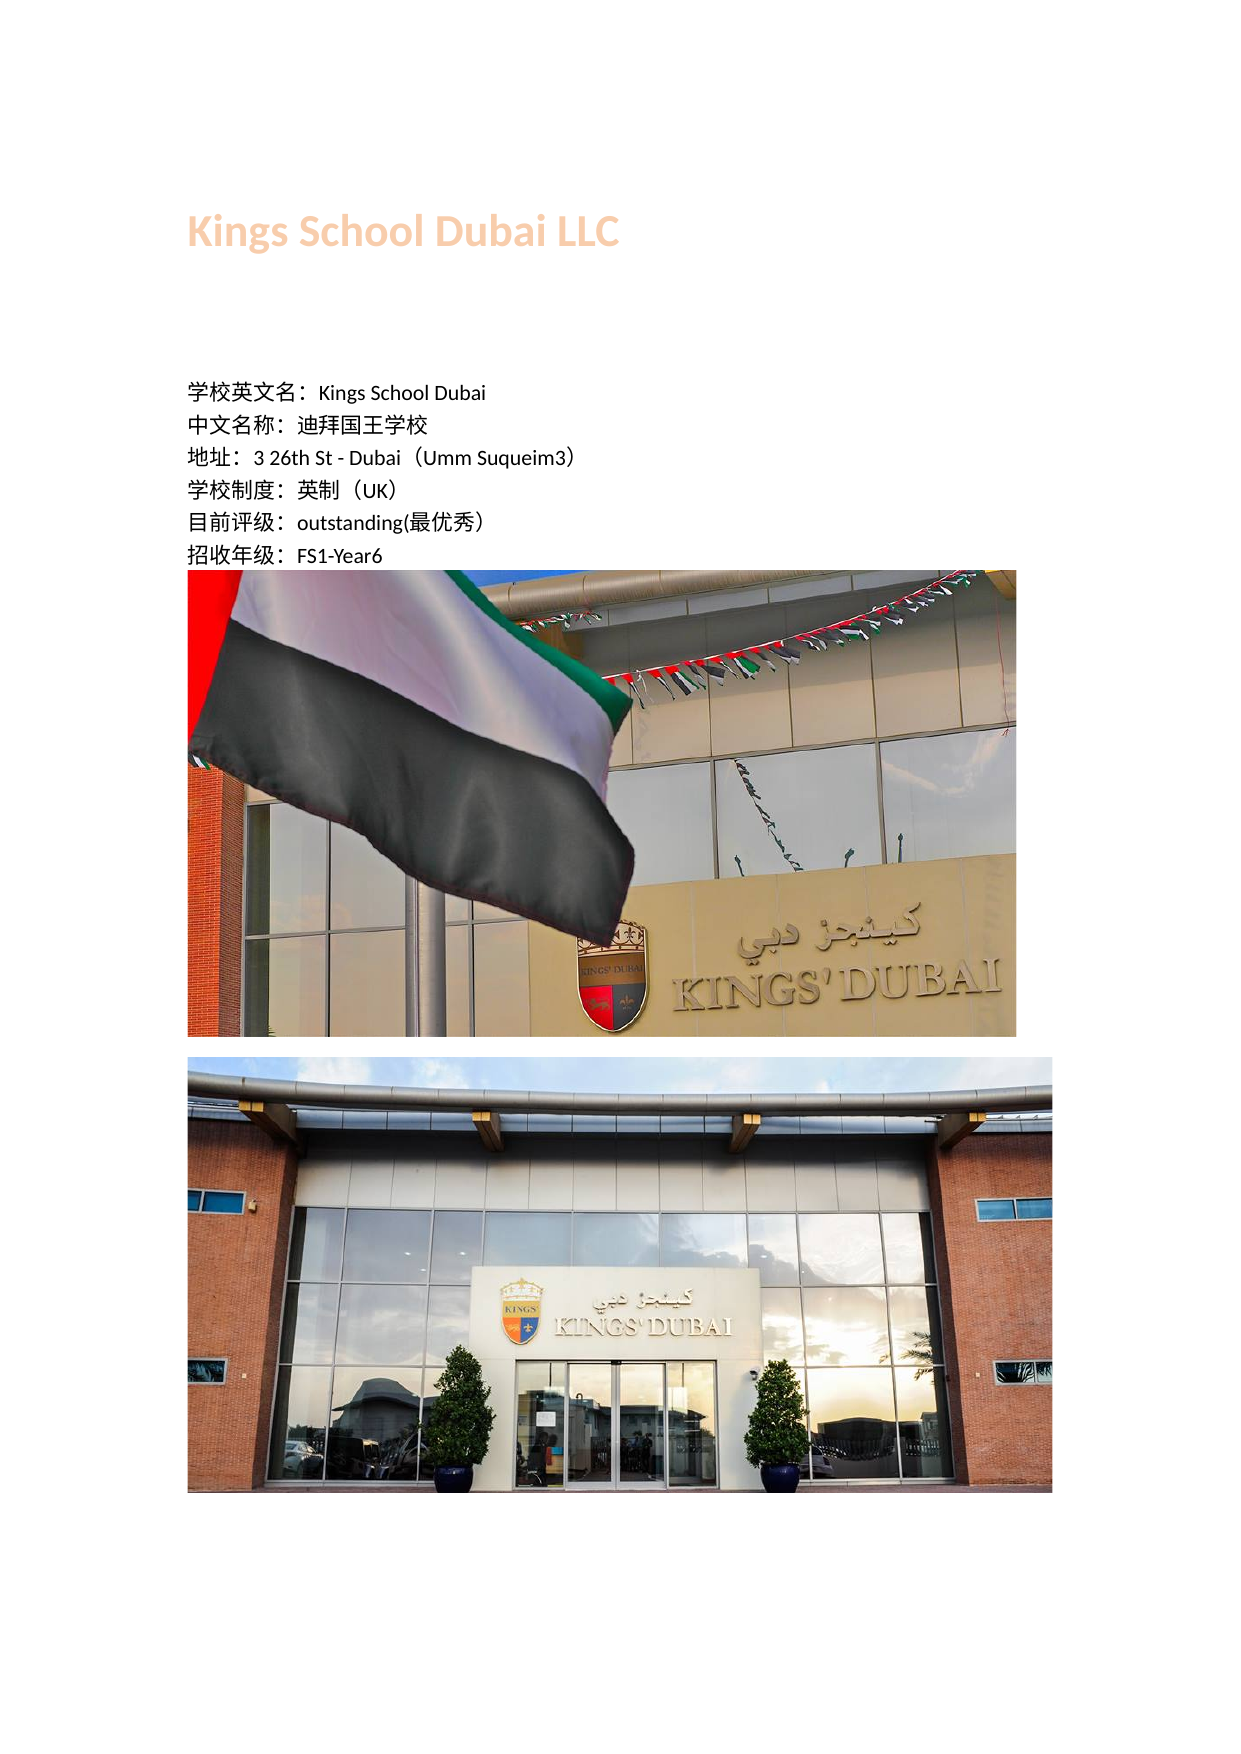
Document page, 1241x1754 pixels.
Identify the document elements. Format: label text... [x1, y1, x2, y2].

text 招收年级：FS1-Year6 [187, 537, 1053, 570]
text 中文名称：迪拜国王学校 [187, 407, 1053, 440]
text 学校英文名：Kings School Dubai [187, 375, 1053, 407]
picture [187, 1057, 1053, 1493]
picture [187, 570, 1017, 1037]
text 学校制度：英制（UK） [187, 472, 1053, 505]
text 目前评级：outstanding(最优秀） [187, 505, 1053, 537]
text 地址：3 26th St - Dubai（Umm Suqueim3） [187, 440, 1053, 472]
subtitle Kings School Dubai LLC [187, 197, 1053, 262]
